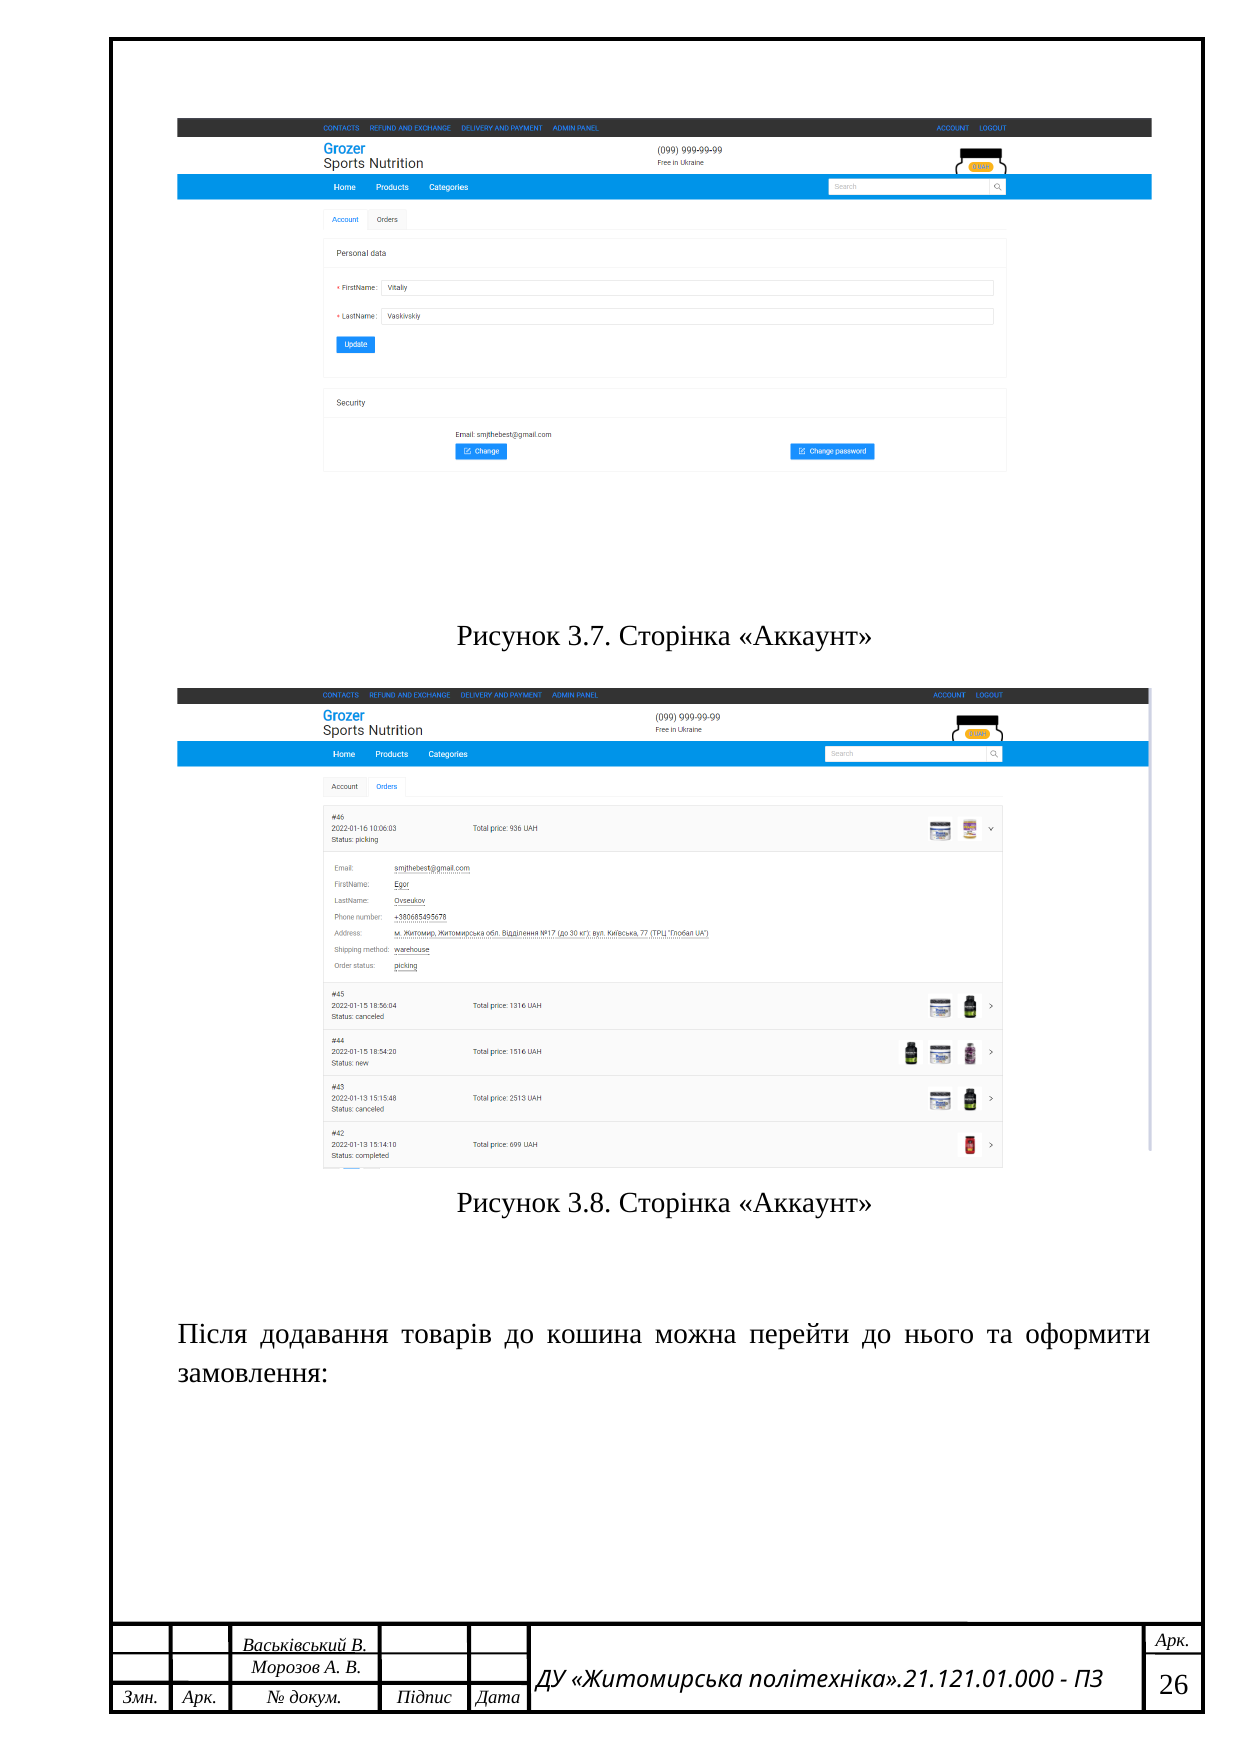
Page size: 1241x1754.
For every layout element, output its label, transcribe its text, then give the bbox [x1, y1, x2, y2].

text Рисунок 3.8. Сторінка «Аккаунт» [177, 1169, 1152, 1219]
picture [177, 688, 1152, 1169]
text Після додавання товарів до кошина можна перейти до нього та оформити замовлення: [177, 1316, 1152, 1388]
picture [177, 118, 1152, 601]
text Рисунок 3.7. Сторінка «Аккаунт» [177, 601, 1152, 651]
